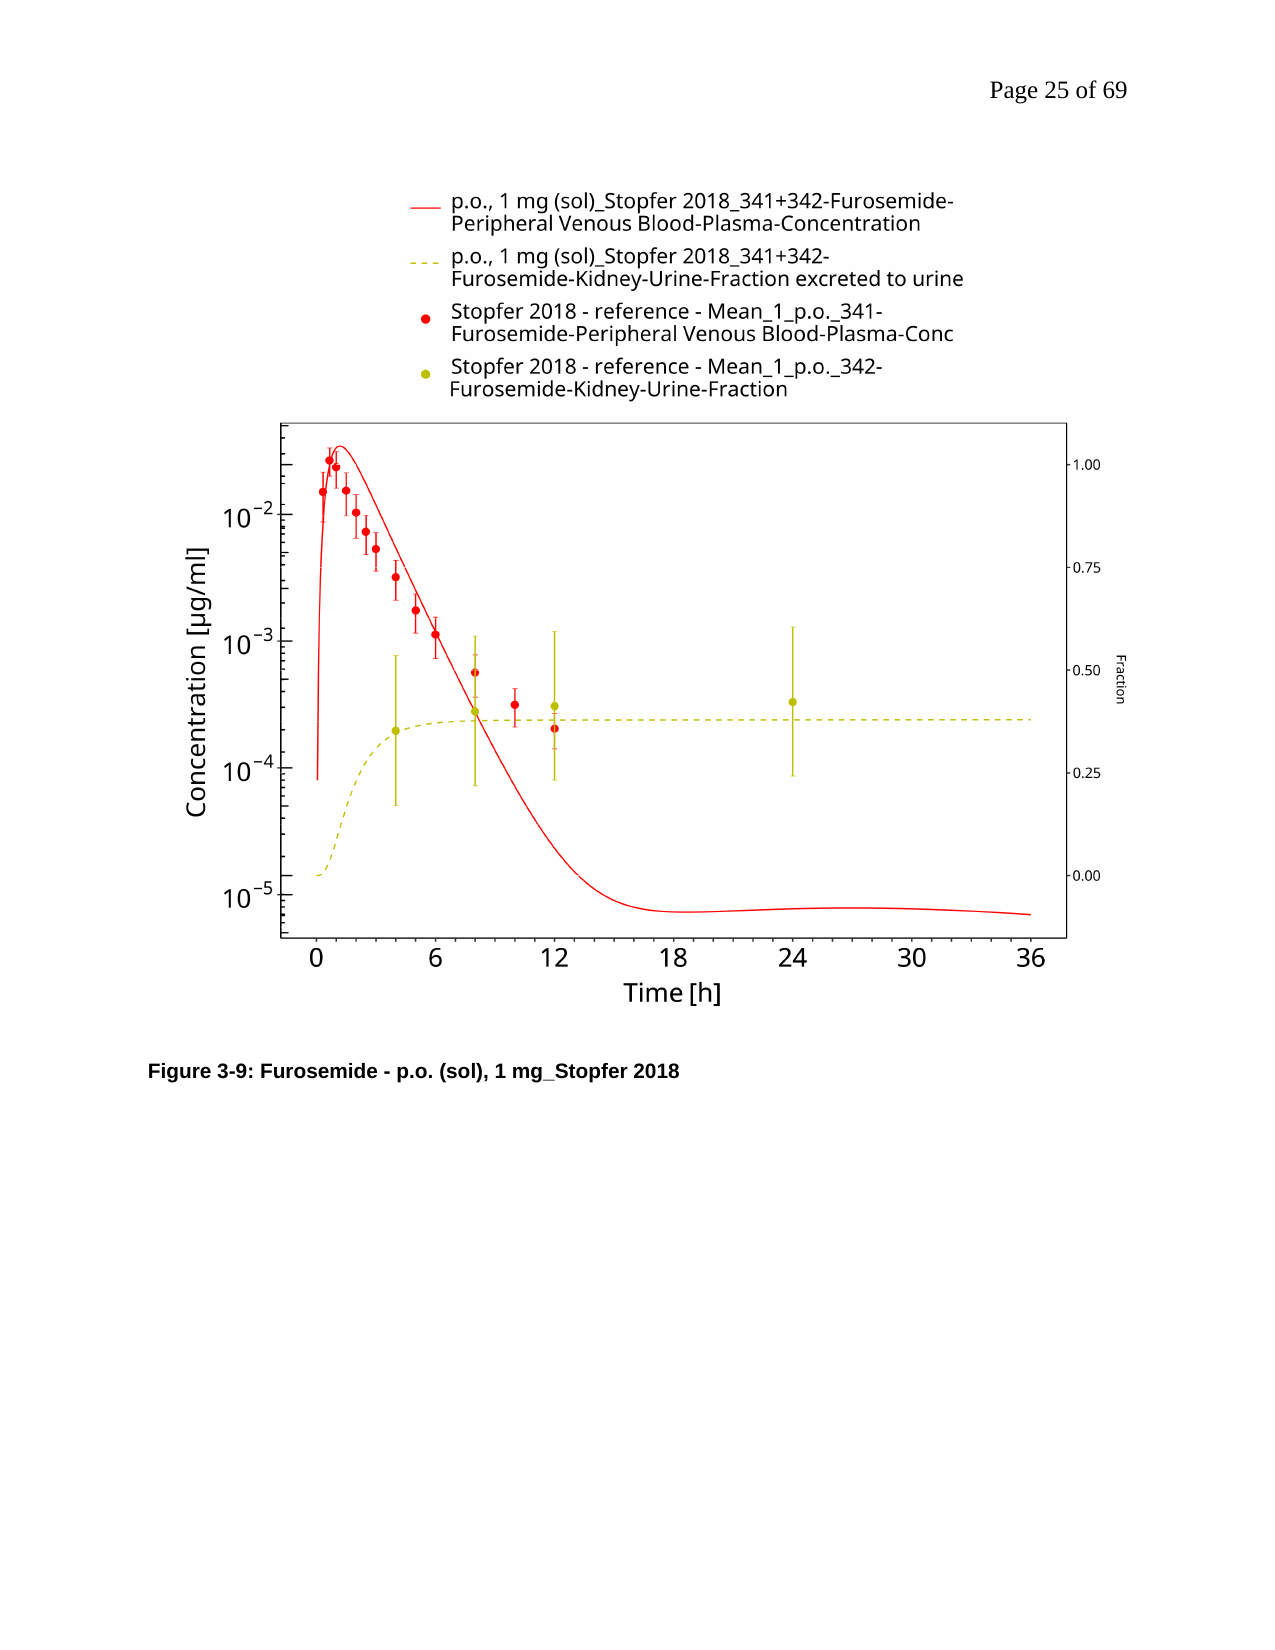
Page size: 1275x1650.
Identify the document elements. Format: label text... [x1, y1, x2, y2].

text Figure 3-9: Furosemide - p.o. (sol), 1 mg_Stopfer 2018 [148, 1058, 1127, 1082]
picture [166, 166, 1146, 1028]
